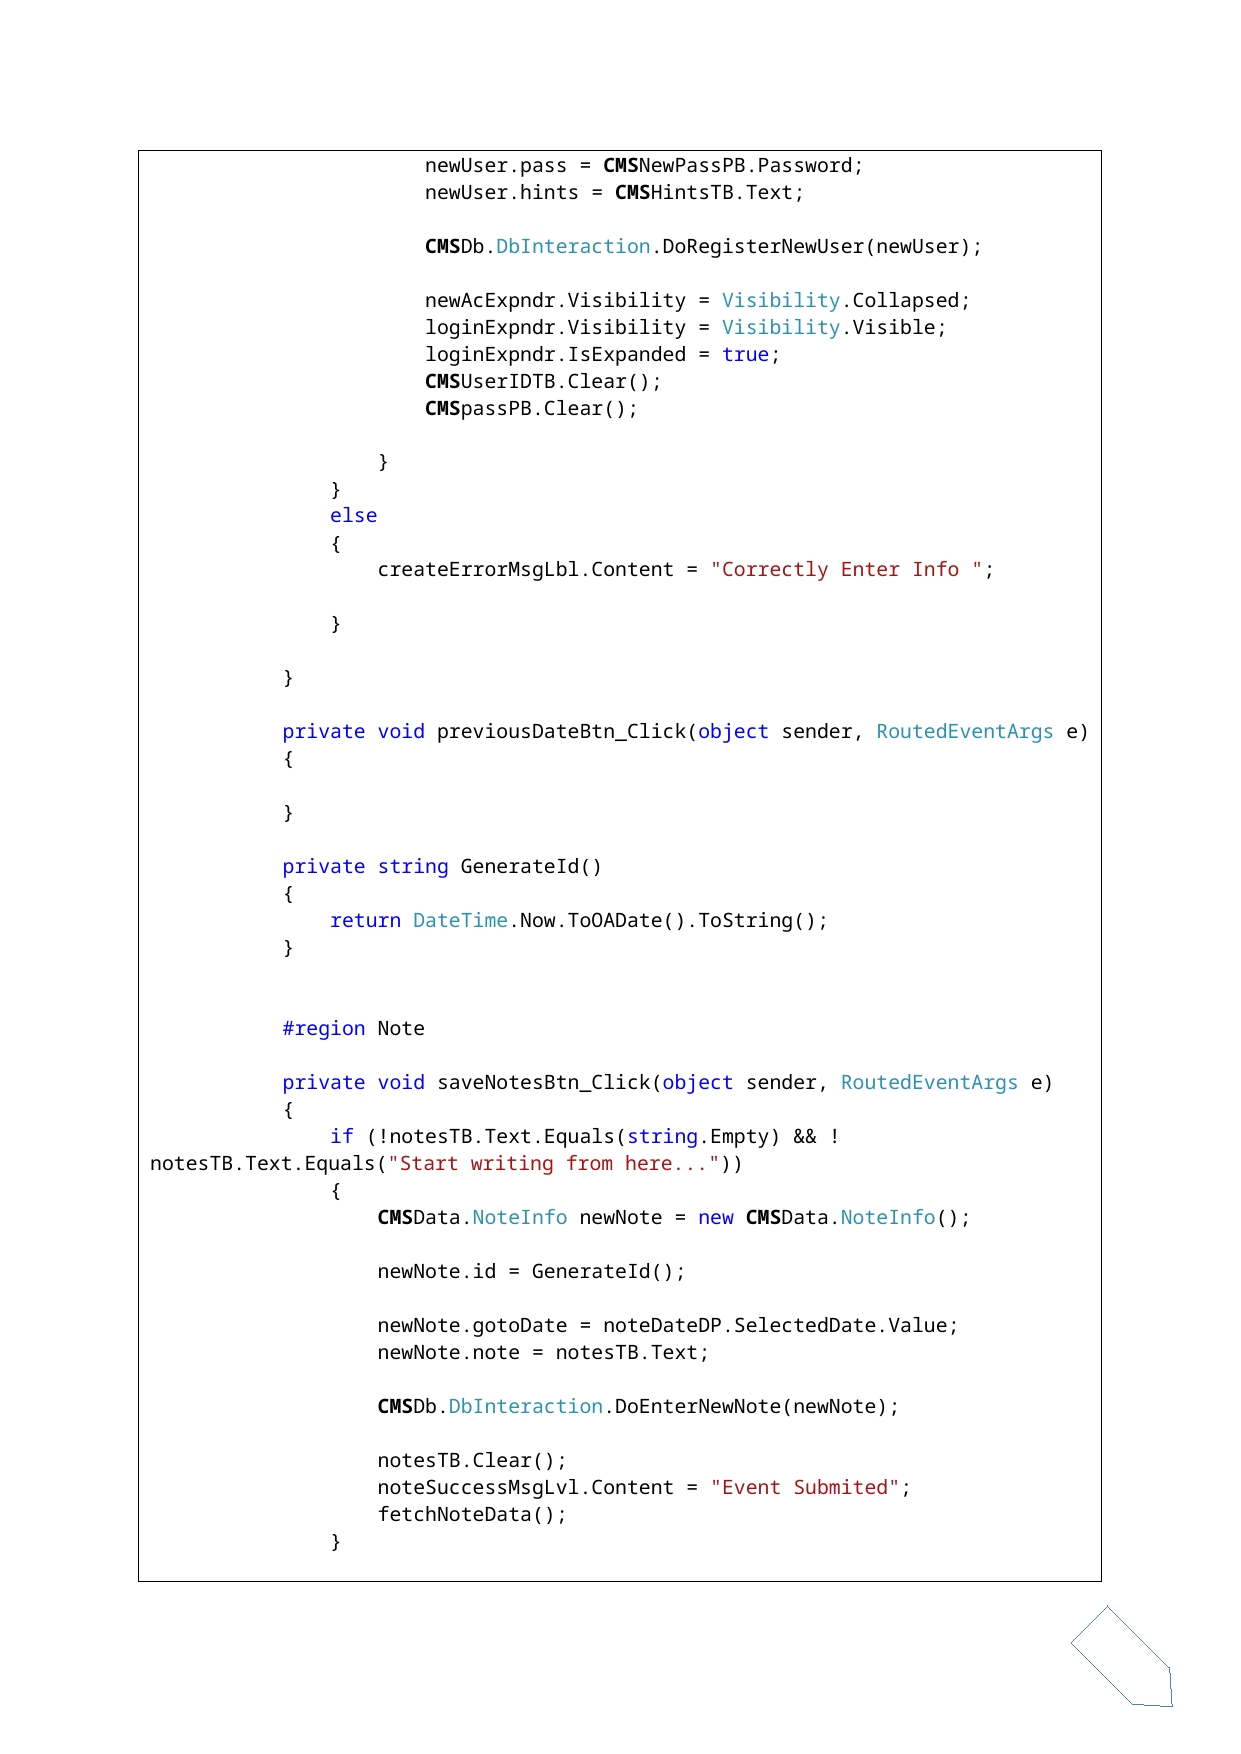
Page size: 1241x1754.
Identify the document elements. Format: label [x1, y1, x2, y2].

table_cell [139, 151, 1101, 1581]
